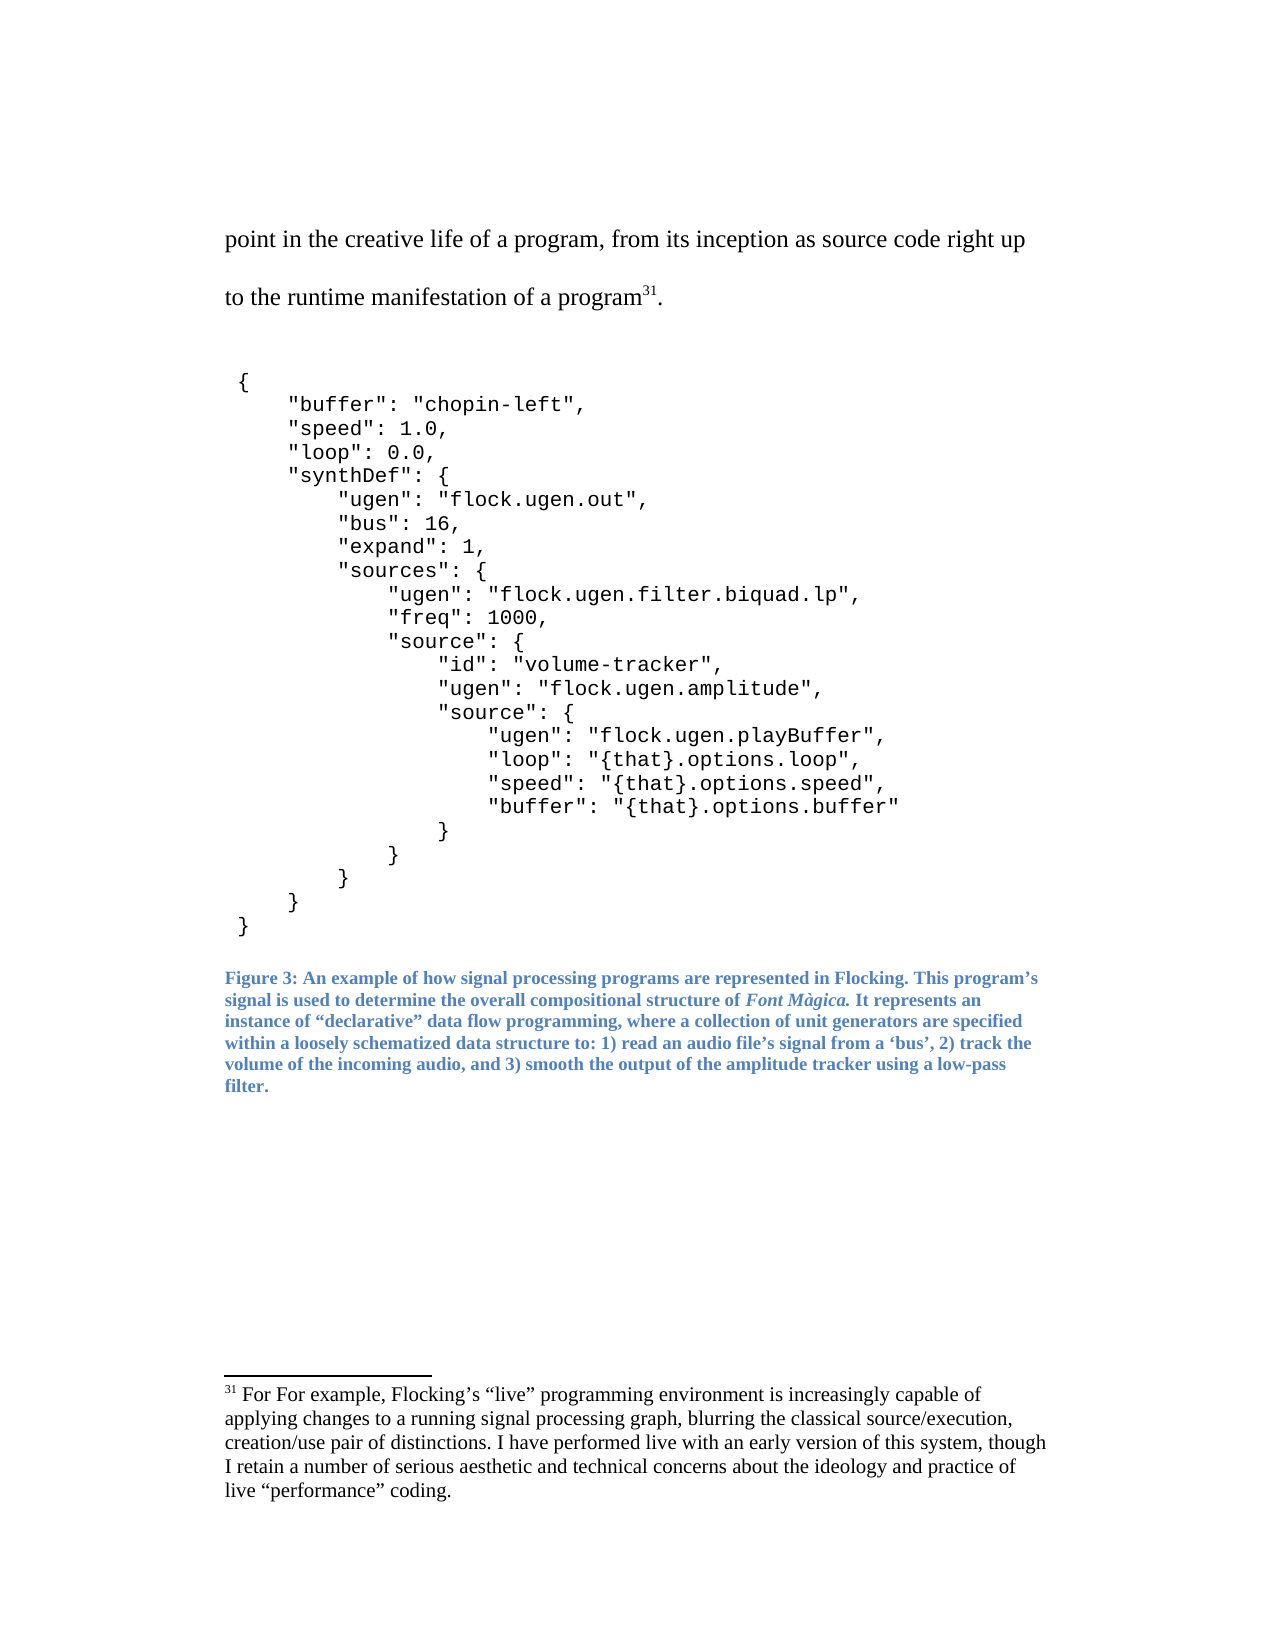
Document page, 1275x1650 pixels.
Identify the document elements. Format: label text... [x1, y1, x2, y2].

text "ugen": "flock.ugen.out", [224, 489, 1051, 513]
text "source": { [224, 702, 1051, 725]
text "ugen": "flock.ugen.amplitude", [224, 678, 1051, 702]
text "synthDef": { [224, 465, 1051, 489]
text "bus": 16, [224, 513, 1051, 536]
text "buffer": "{that}.options.buffer" [224, 796, 1051, 820]
text } [224, 867, 1051, 891]
text } [224, 844, 1051, 867]
text } [224, 914, 1051, 938]
text "freq": 1000, [224, 607, 1051, 631]
text "loop": 0.0, [224, 442, 1051, 465]
text "source": { [224, 631, 1051, 654]
text "buffer": "chopin-left", [224, 394, 1051, 418]
text } [224, 820, 1051, 844]
text "ugen": "flock.ugen.playBuffer", [224, 725, 1051, 749]
text "loop": "{that}.options.loop", [224, 749, 1051, 773]
text "sources": { [224, 560, 1051, 583]
text } [224, 891, 1051, 914]
text "speed": "{that}.options.speed", [224, 773, 1051, 796]
text Like Amy Twigger-Holroyd’s spectrum of treatments for knitted objects, merging and other data processing strategies in Flocking provide a means to materially transform the nature and logic of a program, allowing its capacities and energies to be changed, re-channeled, or vectorized into new artistic forms. Notably, this “graftability” of my software can increasingly be applied at any point in the creative life of a program, from its inception as source code right up to the runtime manifestation of a program. [224, 224, 1051, 311]
text { [224, 371, 1051, 394]
text "id": "volume-tracker", [224, 654, 1051, 678]
text "speed": 1.0, [224, 418, 1051, 442]
text "expand": 1, [224, 536, 1051, 560]
text "ugen": "flock.ugen.filter.biquad.lp", [224, 583, 1051, 607]
